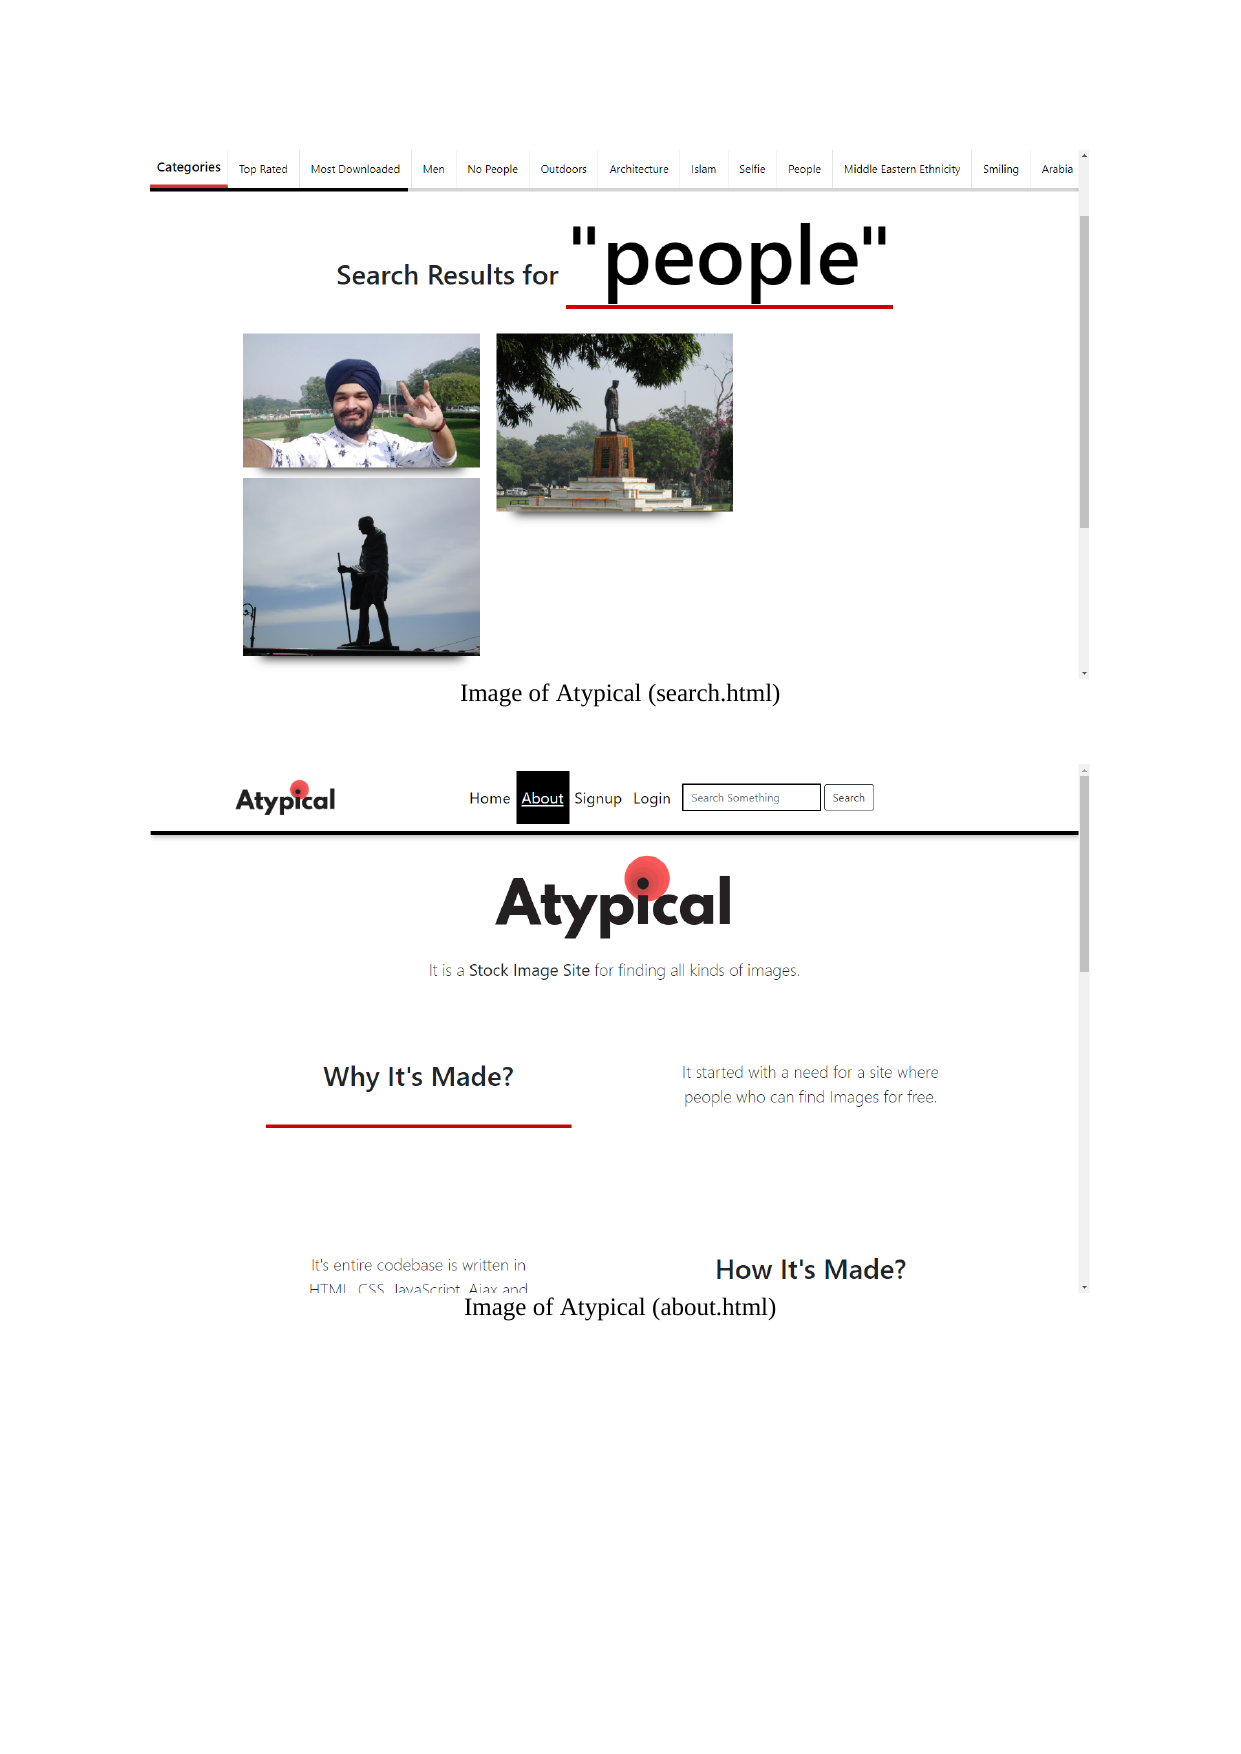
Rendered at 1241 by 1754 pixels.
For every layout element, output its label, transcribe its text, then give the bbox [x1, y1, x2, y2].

text Image of Atypical (about.html) [150, 1293, 1090, 1321]
picture [150, 764, 1090, 1293]
picture [150, 150, 1089, 679]
text Image of Atypical (search.html) [150, 678, 1090, 707]
